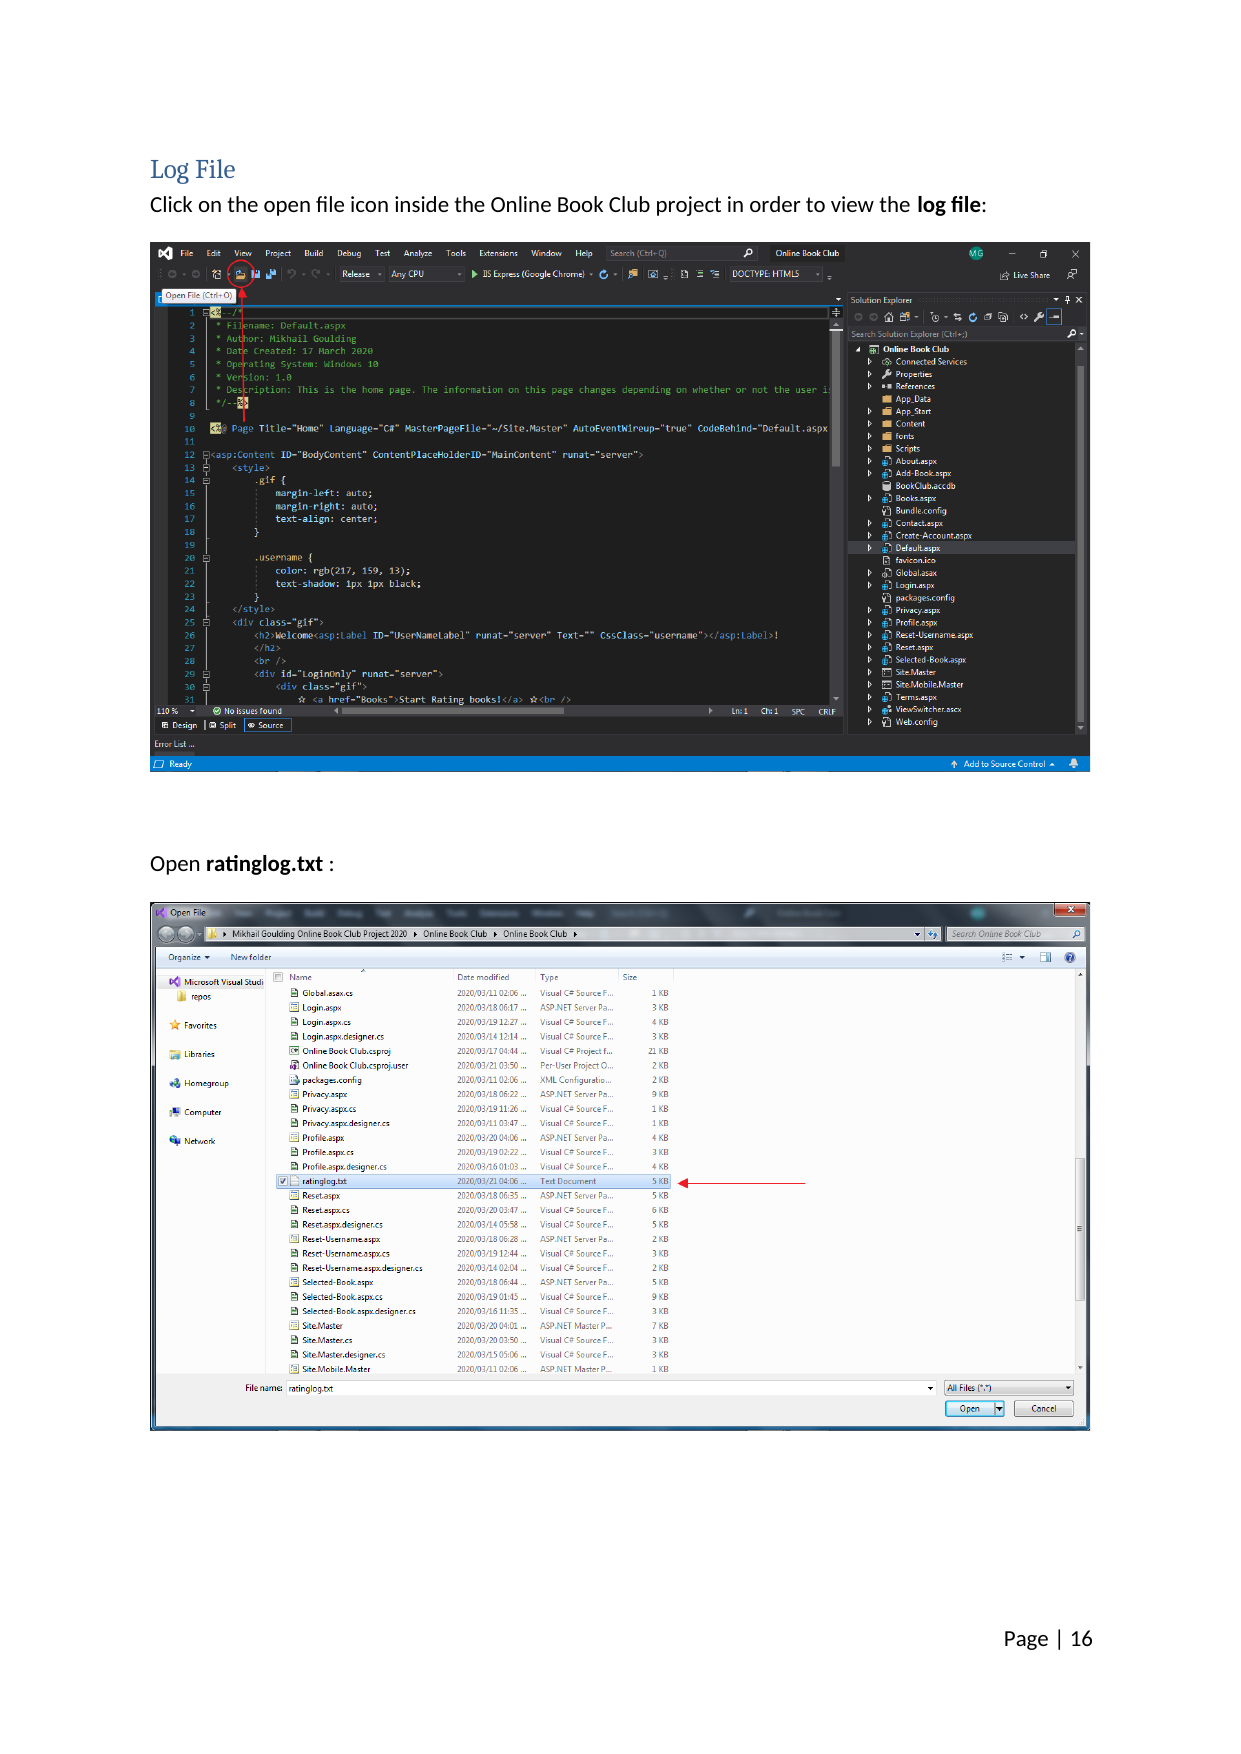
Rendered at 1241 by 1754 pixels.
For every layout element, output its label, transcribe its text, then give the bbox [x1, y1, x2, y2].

picture [150, 242, 1091, 772]
subtitle Log File [150, 154, 1093, 185]
text Click on the open file icon inside the Online Book Club project in order to view the log file: [150, 190, 1093, 218]
picture [150, 902, 1091, 1431]
text Open ratinglog.txt : [150, 849, 1093, 877]
